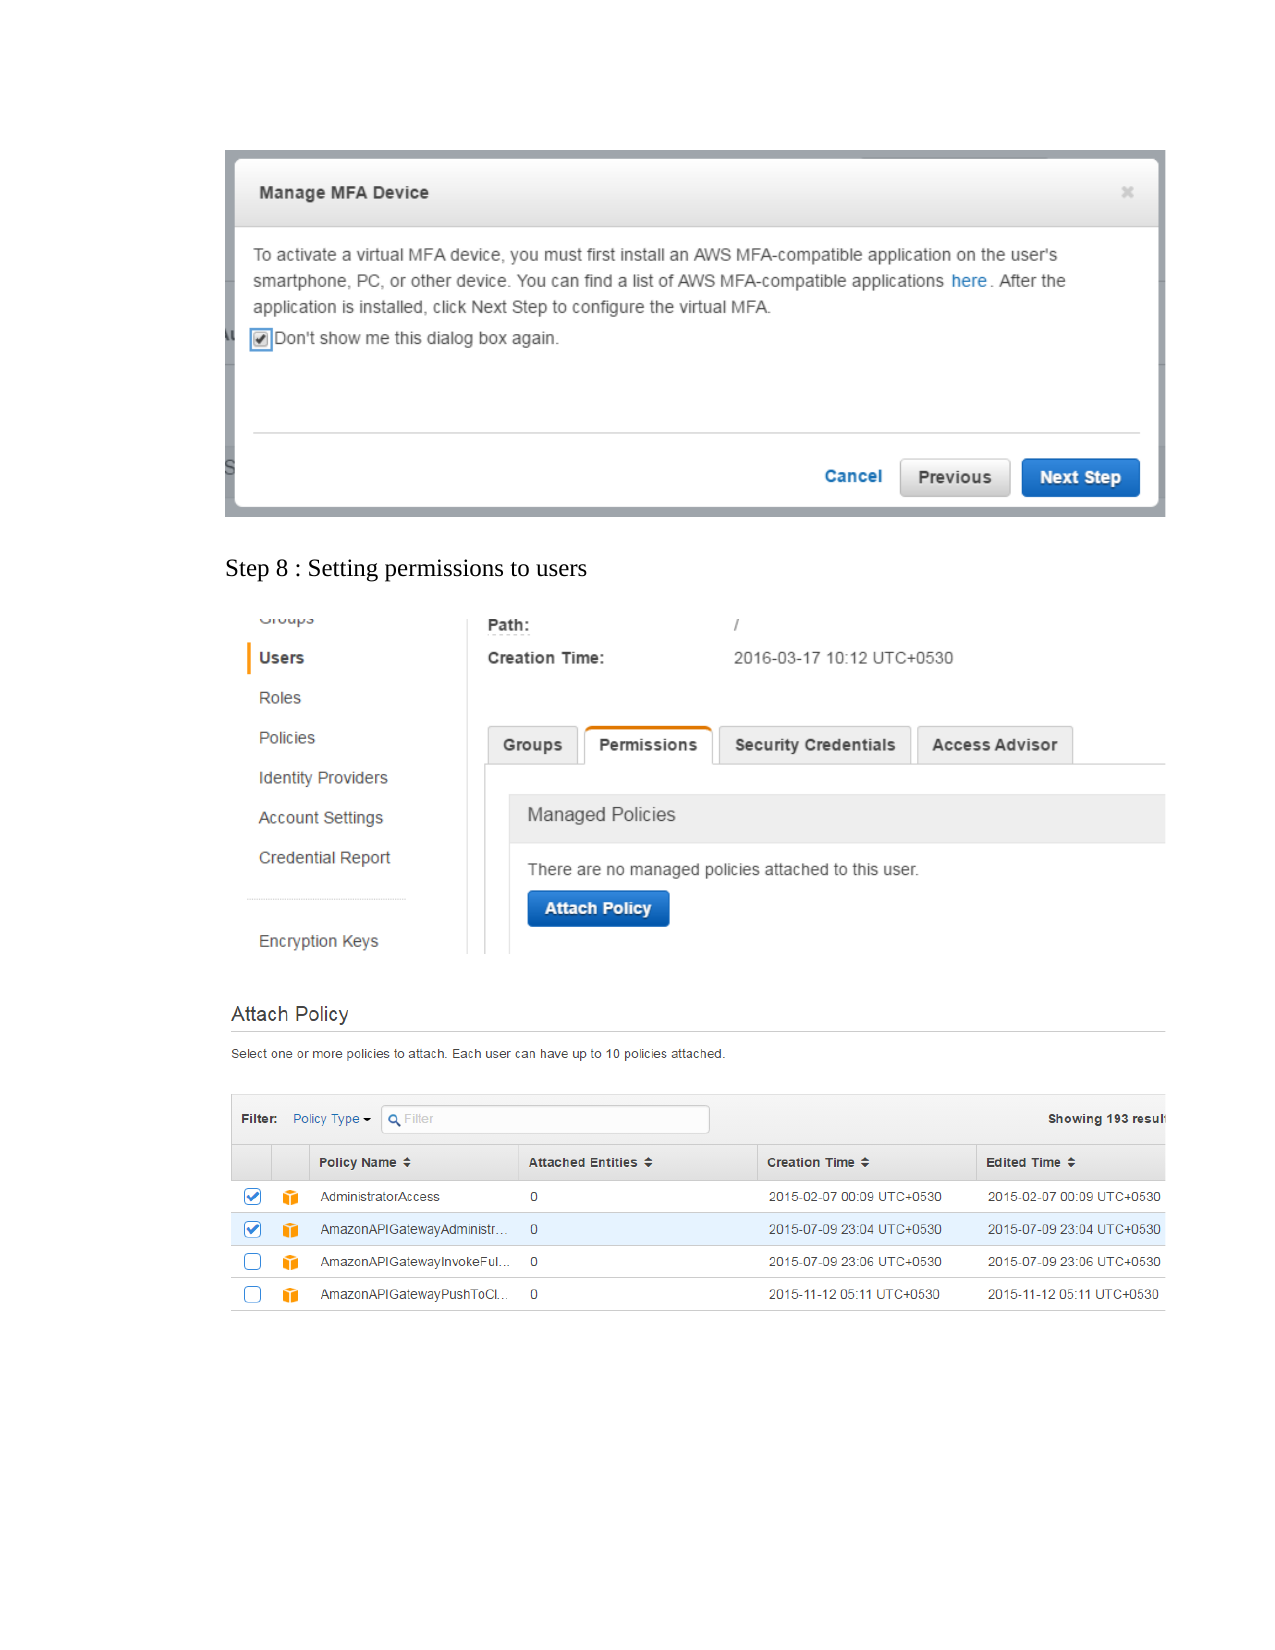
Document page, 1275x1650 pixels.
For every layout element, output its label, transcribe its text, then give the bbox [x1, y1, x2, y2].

picture [225, 619, 1166, 954]
picture [225, 990, 1166, 1316]
picture [225, 150, 1166, 517]
text Step 8 : Setting permissions to users [225, 553, 1125, 582]
